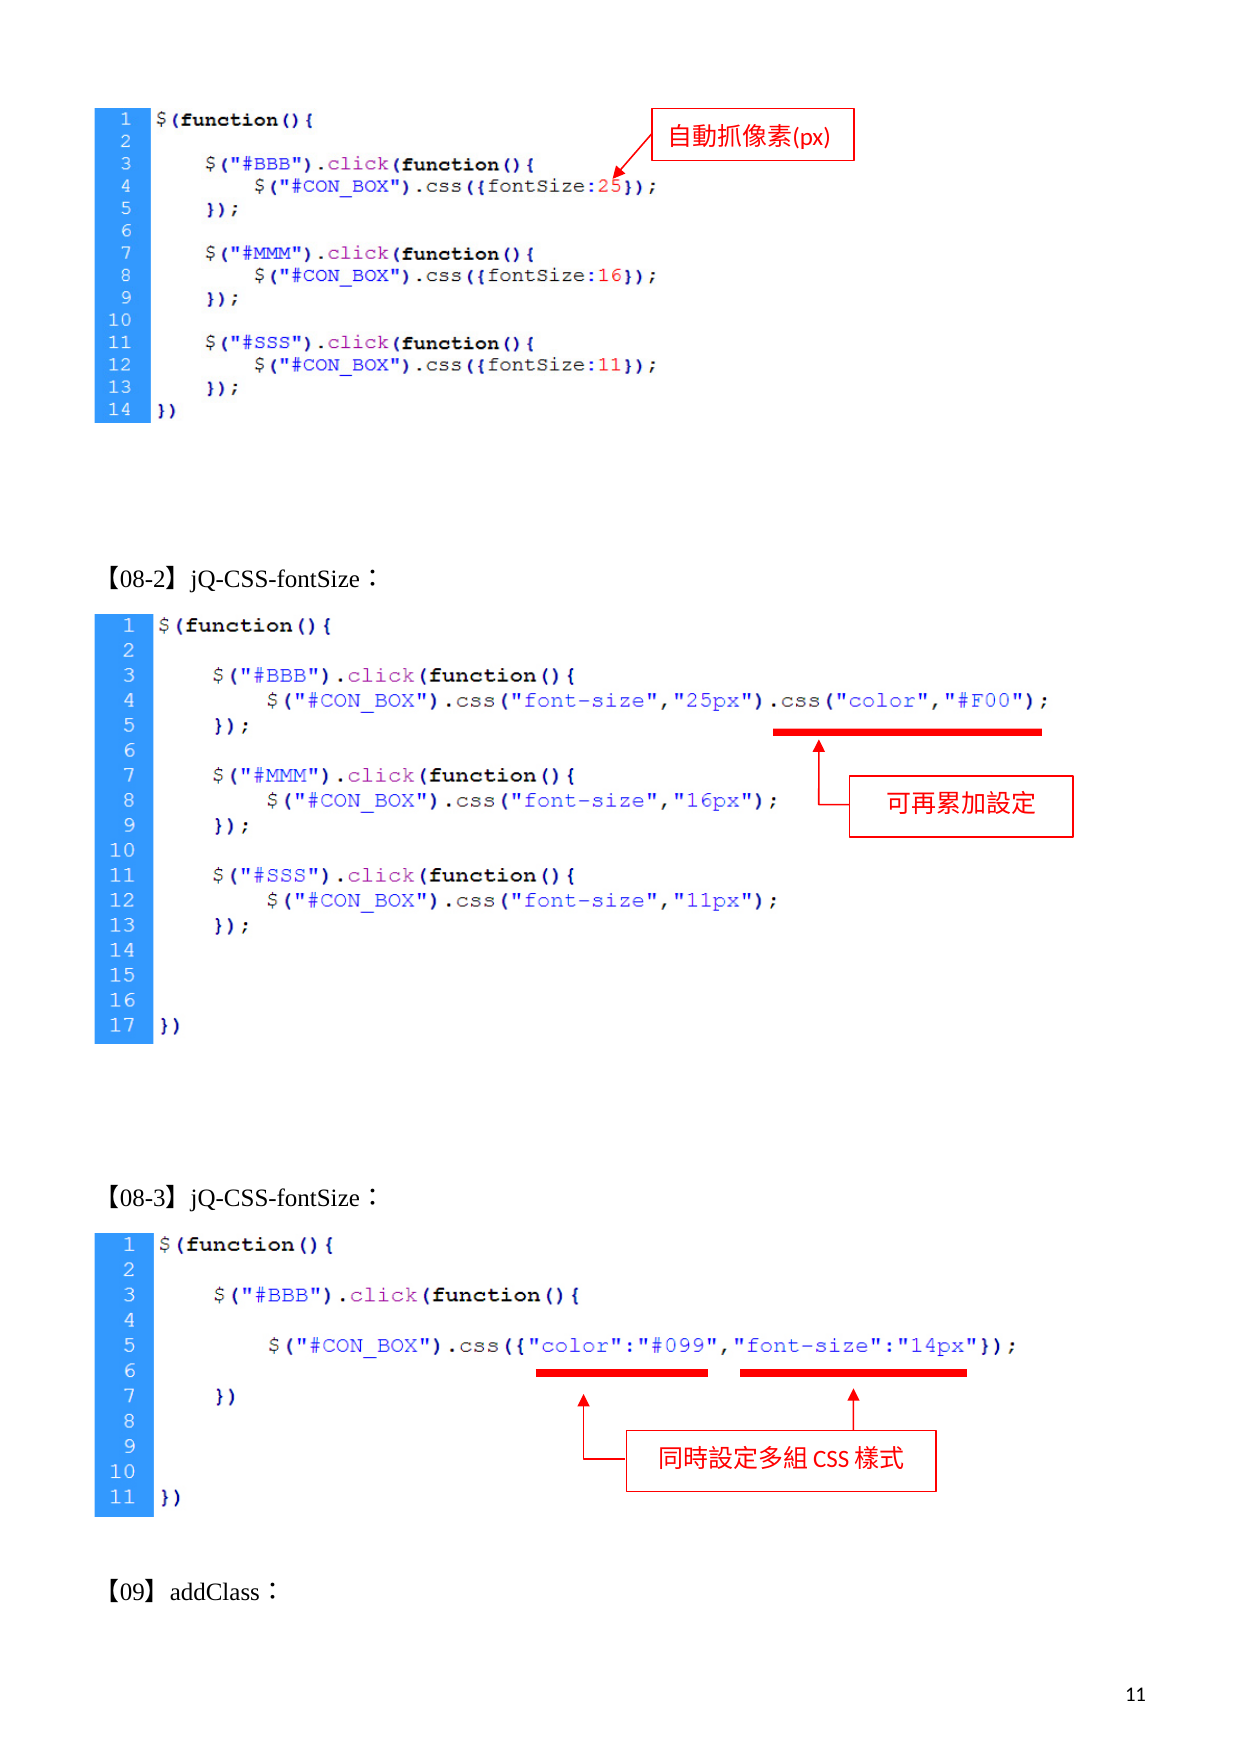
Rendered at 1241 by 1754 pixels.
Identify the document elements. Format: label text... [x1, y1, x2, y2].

picture [94, 1233, 1099, 1517]
picture [653, 109, 853, 160]
text 【08-2】jQ-CSS-fontSize： [94, 558, 1146, 596]
text 【08-3】jQ-CSS-fontSize： [94, 1177, 1146, 1214]
picture [94, 614, 1134, 1044]
text 【09】addClass： [94, 1571, 1146, 1608]
picture [94, 108, 1099, 423]
